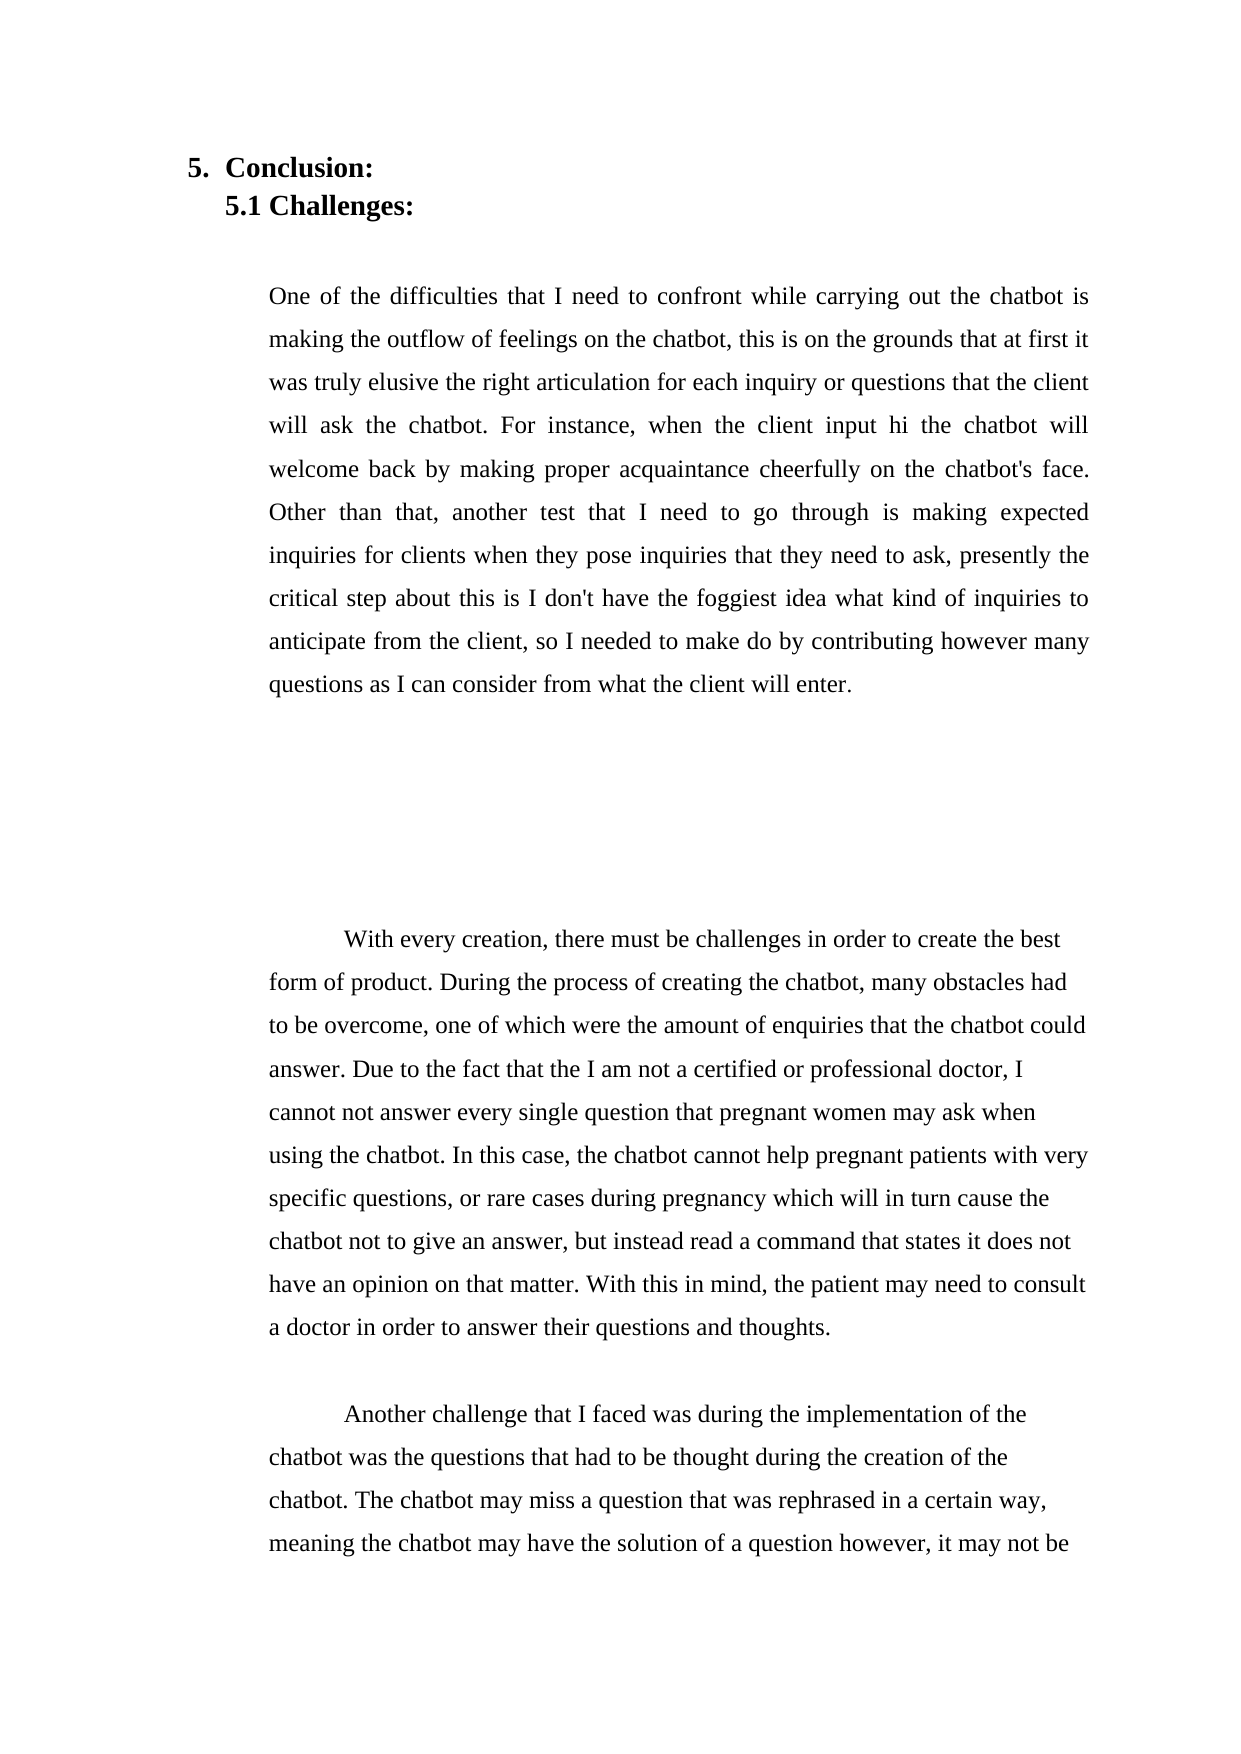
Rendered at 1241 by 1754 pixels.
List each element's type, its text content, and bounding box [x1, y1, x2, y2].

subtitle Challenges: [225, 188, 1090, 221]
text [269, 1399, 1090, 1557]
text With every creation, there must be challenges in order to create the best form of product. During the process of creating the chatbot, many obstacles had to be overcome, one of which were the amount of enquiries that the chatbot could answer. Due to the fact that the I am not a certified or professional doctor, I cannot not answer every single question that pregnant women may ask when using the chatbot. In this case, the chatbot cannot help pregnant patients with very specific questions, or rare cases during pregnancy which will in turn cause the chatbot not to give an answer, but instead read a command that states it does not have an opinion on that matter. With this in mind, the patient may need to consult a doctor in order to answer their questions and thoughts. [269, 924, 1090, 1341]
text One of the difficulties that I need to confront while carrying out the chatbot is making the outflow of feelings on the chatbot, this is on the grounds that at first it was truly elusive the right articulation for each inquiry or questions that the client will ask the chatbot. For instance, when the client input hi the chatbot will welcome back by making proper acquaintance cheerfully on the chatbot's face. Other than that, another test that I need to go through is making expected inquiries for clients when they pose inquiries that they need to ask, presently the critical step about this is I don't have the foggiest idea what kind of inquiries to anticipate from the client, so I needed to make do by contributing however many questions as I can consider from what the client will enter. [269, 281, 1090, 698]
subtitle Conclusion: [187, 150, 1090, 183]
